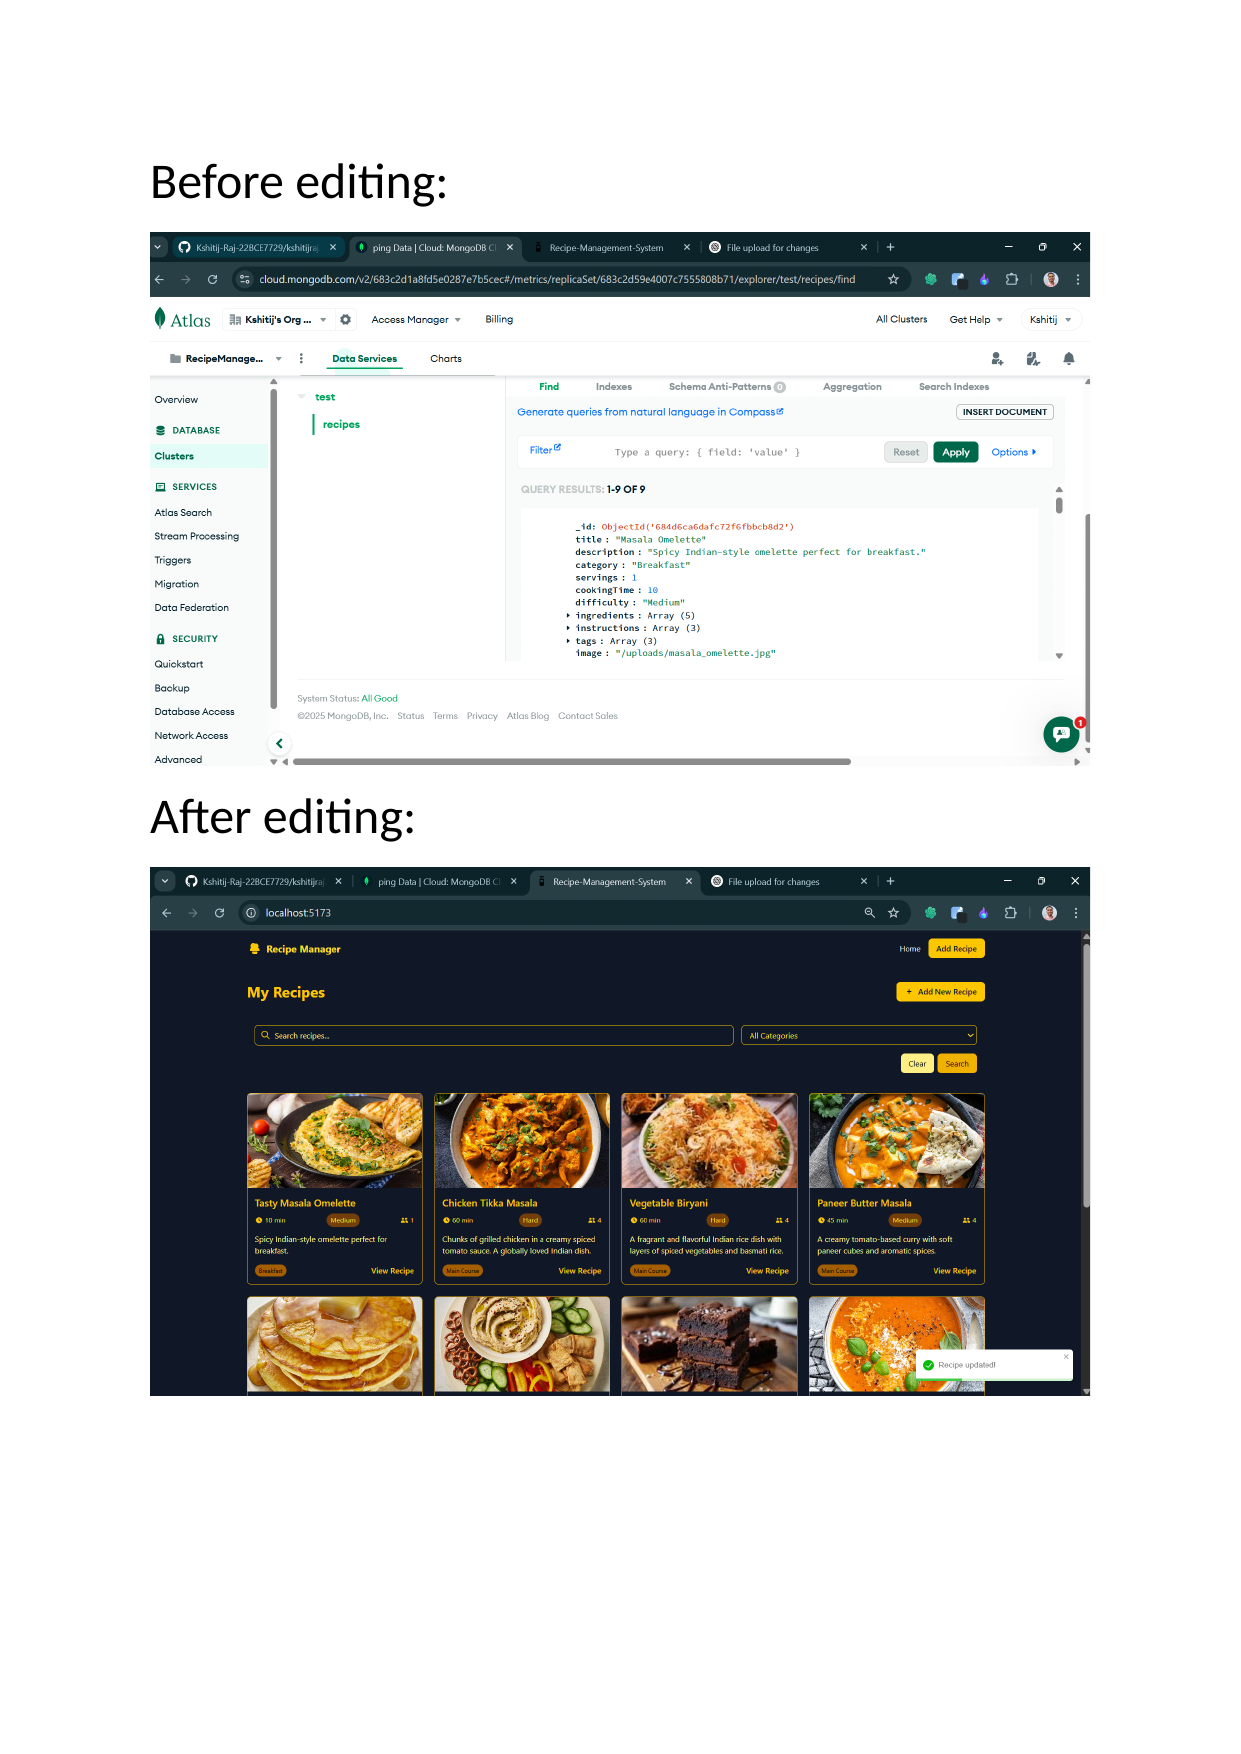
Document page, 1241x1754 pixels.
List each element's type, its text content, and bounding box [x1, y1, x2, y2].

text After editing: [150, 784, 1090, 846]
text Before editing: [150, 150, 1090, 211]
picture [150, 867, 1091, 1396]
picture [150, 232, 1091, 766]
